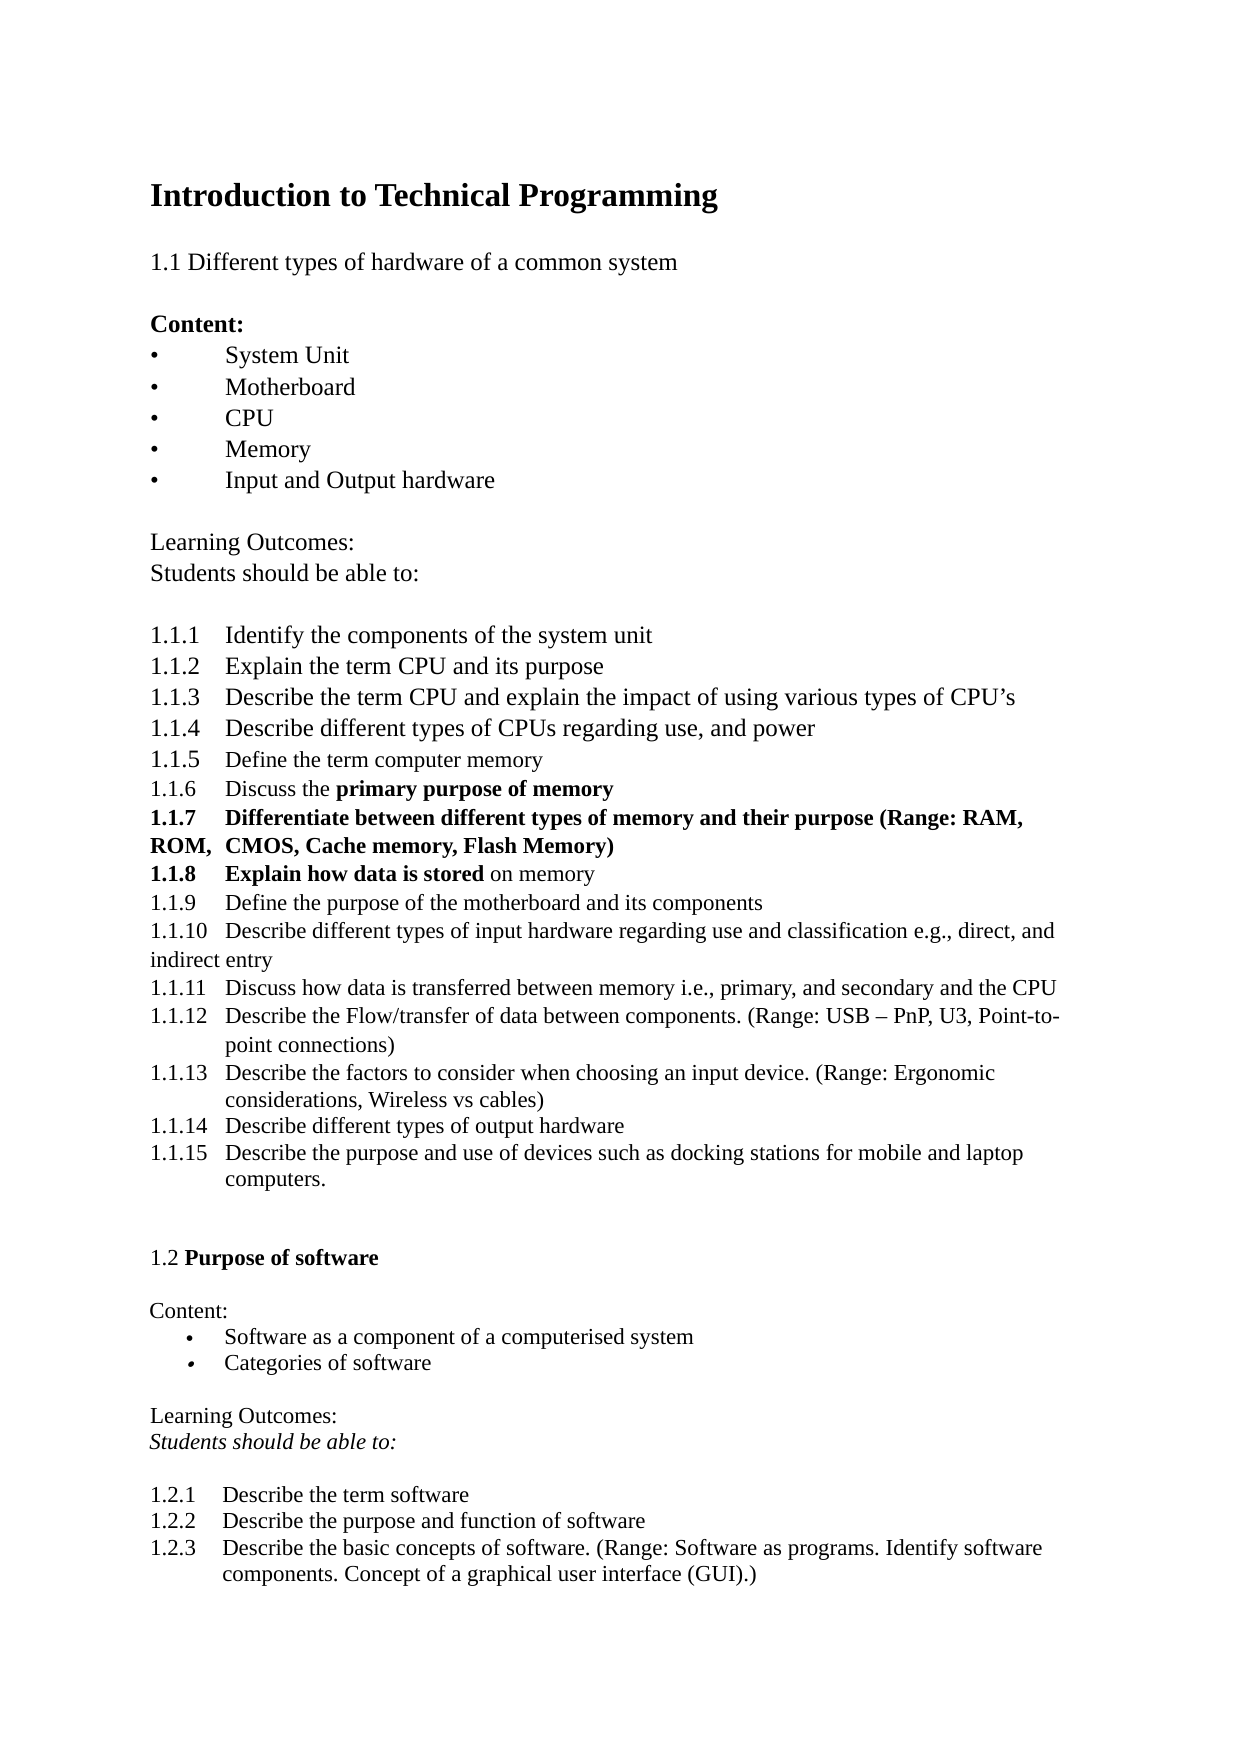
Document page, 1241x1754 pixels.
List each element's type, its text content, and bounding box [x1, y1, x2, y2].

text 1.1 Different types of hardware of a common system [150, 247, 1090, 276]
list Describe the basic concepts of software. (Range: Software as programs. Identify software components. Concept of a graphical user interface (GUI).) [150, 1534, 1090, 1587]
subtitle Introduction to Technical Programming [150, 175, 1090, 213]
text Students should be able to: [150, 558, 1090, 587]
list Describe the purpose and use of devices such as docking stations for mobile and laptop computers. [150, 1138, 1090, 1191]
text 1.1.8 Explain how data is stored on memory [150, 860, 1090, 887]
text 1.1.3 Describe the term CPU and explain the impact of using various types of CPU’s [150, 682, 1090, 711]
text • Motherboard [150, 372, 1090, 400]
text Learning Outcomes: [150, 1402, 1090, 1428]
text 1.1.10 Describe different types of input hardware regarding use and classification e.g., direct, and indirect entry [150, 917, 1090, 972]
list 1.2 Purpose of software [150, 1244, 1090, 1270]
list Describe the term software [150, 1481, 1090, 1507]
text 1.1.6 Discuss the primary purpose of memory [150, 775, 1090, 801]
list Categories of software [187, 1349, 1090, 1376]
text 1.1.12 Describe the Flow/transfer of data between components. (Range: USB – PnP, U3, Point-to- point connections) [150, 1003, 1090, 1057]
text Content: [149, 1297, 1090, 1323]
text 1.1.4 Describe different types of CPUs regarding use, and power [150, 713, 1090, 742]
text 1.1.9 Define the purpose of the motherboard and its components [150, 889, 1090, 915]
text 1.1.7 Differentiate between different types of memory and their purpose (Range: RAM, ROM, CMOS, Cache memory, Flash Memory) [150, 803, 1090, 858]
text 1.1.1 Identify the components of the system unit [150, 620, 1090, 649]
text 1.1.11 Discuss how data is transferred between memory i.e., primary, and secondary and the CPU [150, 974, 1090, 1001]
text Students should be able to: [149, 1428, 1090, 1455]
text • System Unit [150, 341, 1090, 369]
text • CPU [150, 403, 1090, 431]
list Describe the purpose and function of software [150, 1507, 1090, 1534]
text • Memory [150, 434, 1090, 462]
text • Input and Output hardware [150, 465, 1090, 493]
text 1.1.5 Define the term computer memory [150, 744, 1090, 773]
text Content: [150, 309, 1090, 338]
list Describe different types of output hardware [150, 1112, 1090, 1138]
list Describe the factors to consider when choosing an input device. (Range: Ergonomic considerations, Wireless vs cables) [150, 1059, 1090, 1112]
text 1.1.2 Explain the term CPU and its purpose [150, 651, 1090, 680]
list Software as a component of a computerised system [187, 1323, 1090, 1349]
text Learning Outcomes: [150, 527, 1090, 556]
